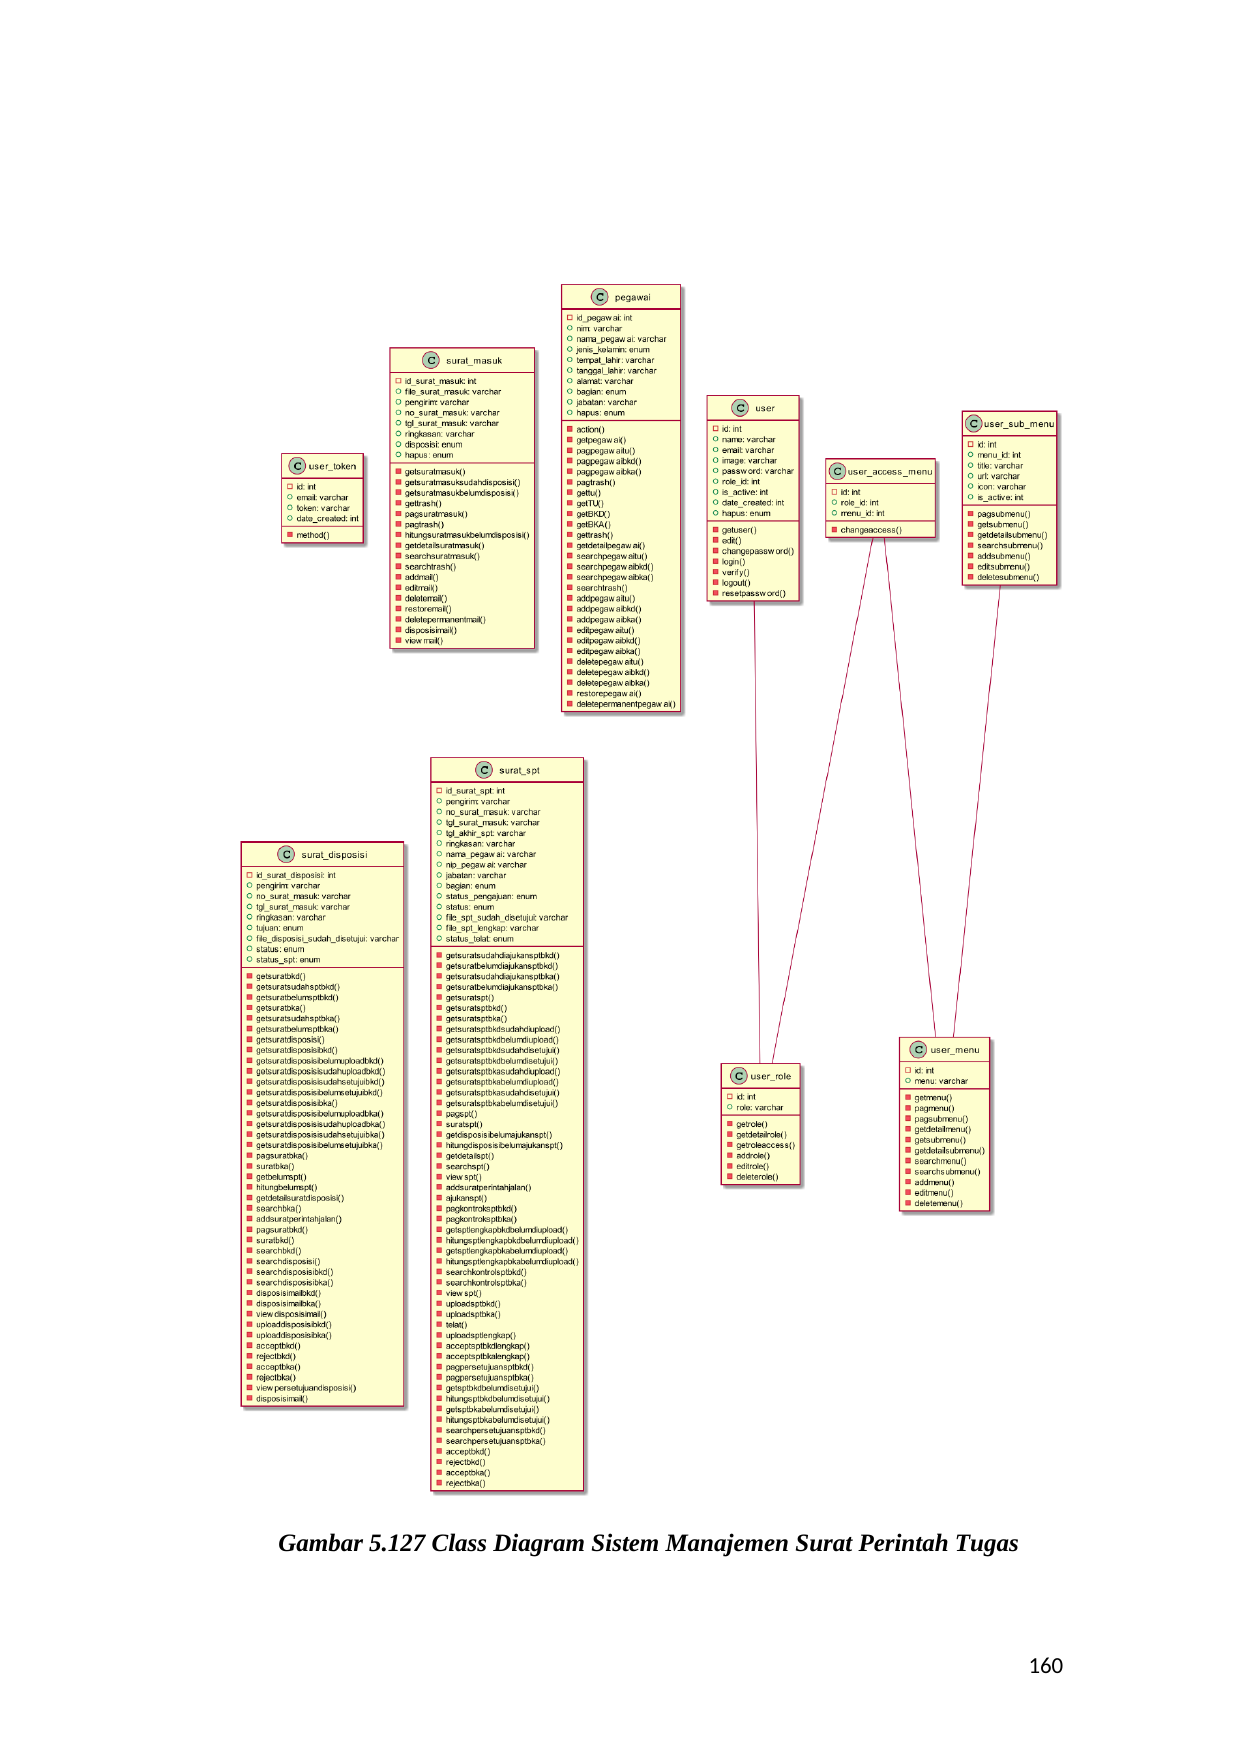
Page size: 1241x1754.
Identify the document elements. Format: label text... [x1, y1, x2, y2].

text Gambar 5.127 Class Diagram Sistem Manajemen Surat Perintah Tugas [236, 1528, 1063, 1557]
picture [236, 278, 1064, 1498]
